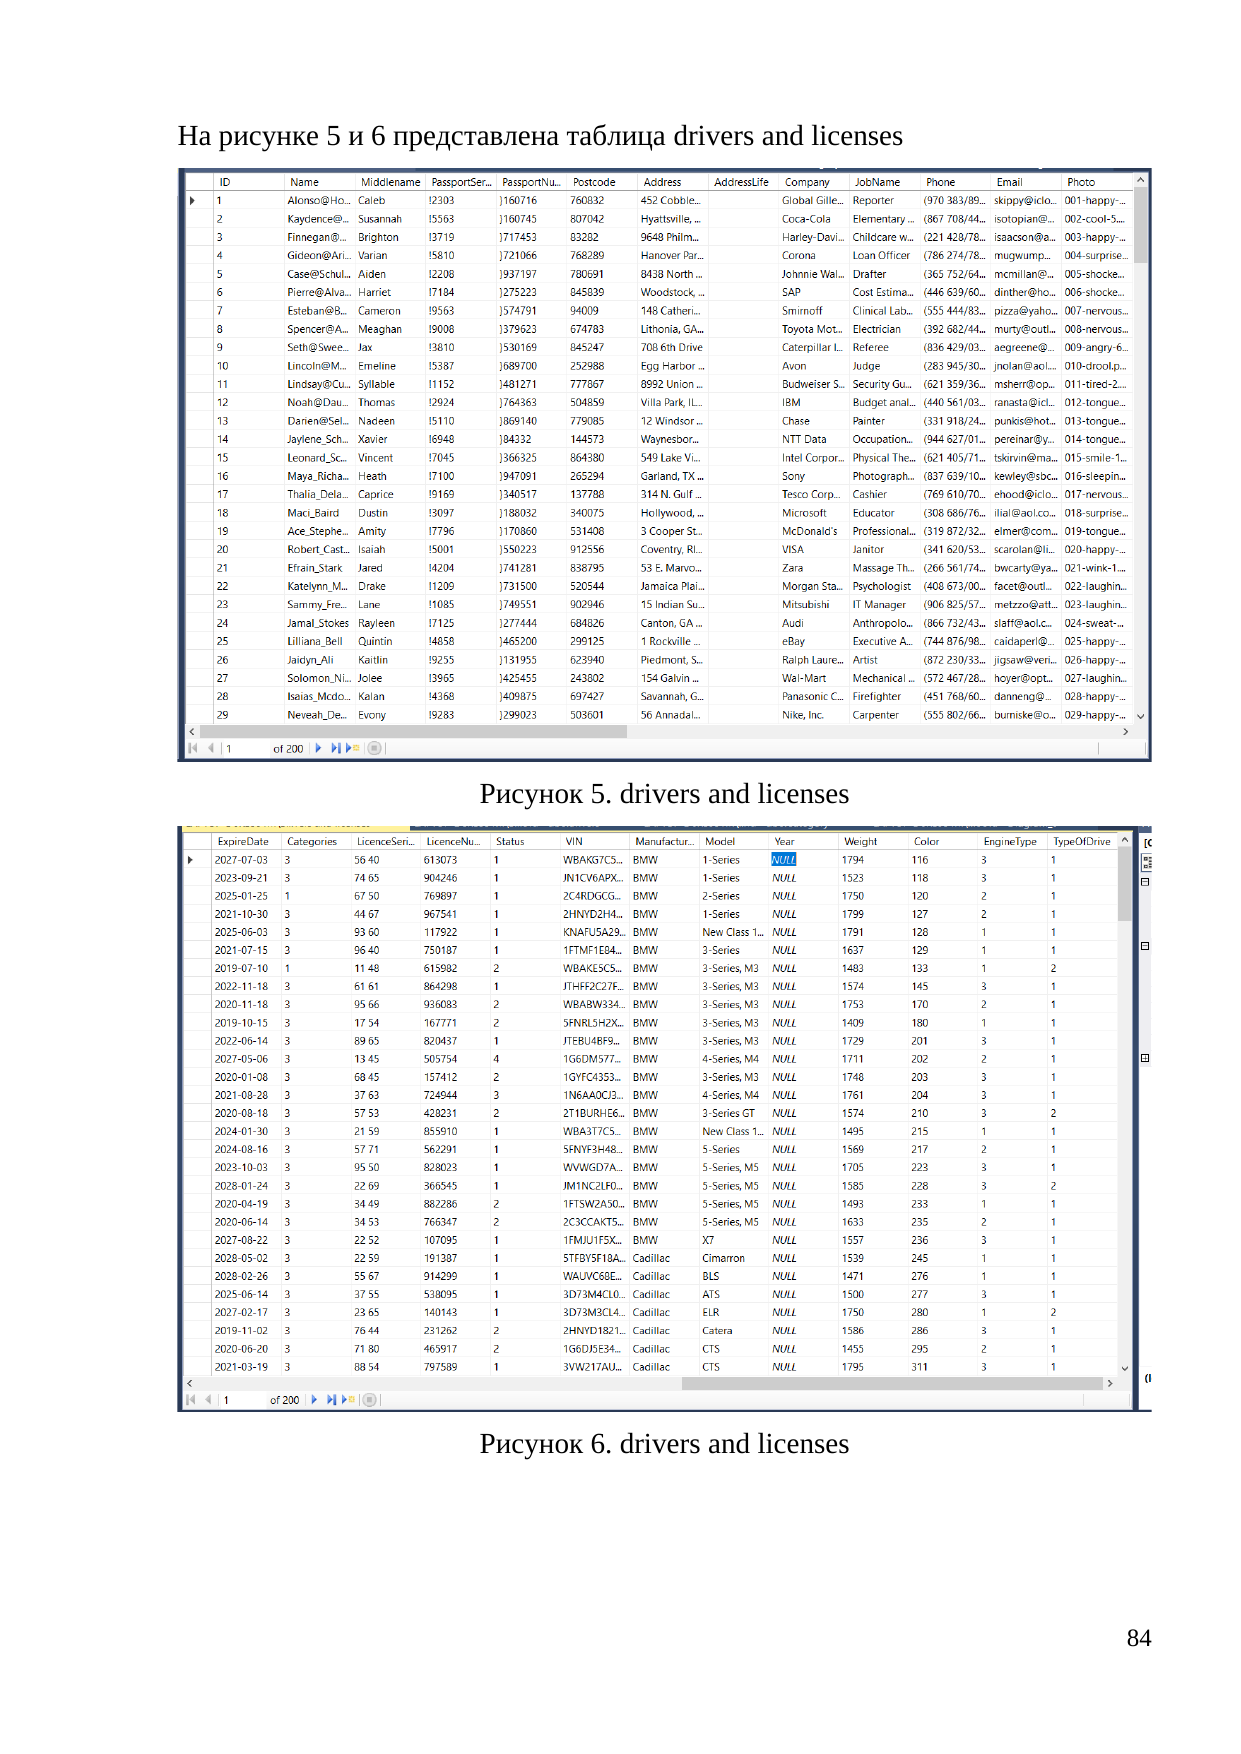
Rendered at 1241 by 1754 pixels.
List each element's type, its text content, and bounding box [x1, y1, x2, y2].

text Рисунок 5. drivers and licenses [177, 776, 1152, 810]
text Рисунок 6. drivers and licenses [177, 1426, 1152, 1460]
picture [177, 168, 1152, 762]
picture [177, 826, 1152, 1412]
text На рисунке 5 и 6 представлена таблица drivers and licenses [177, 118, 1152, 152]
